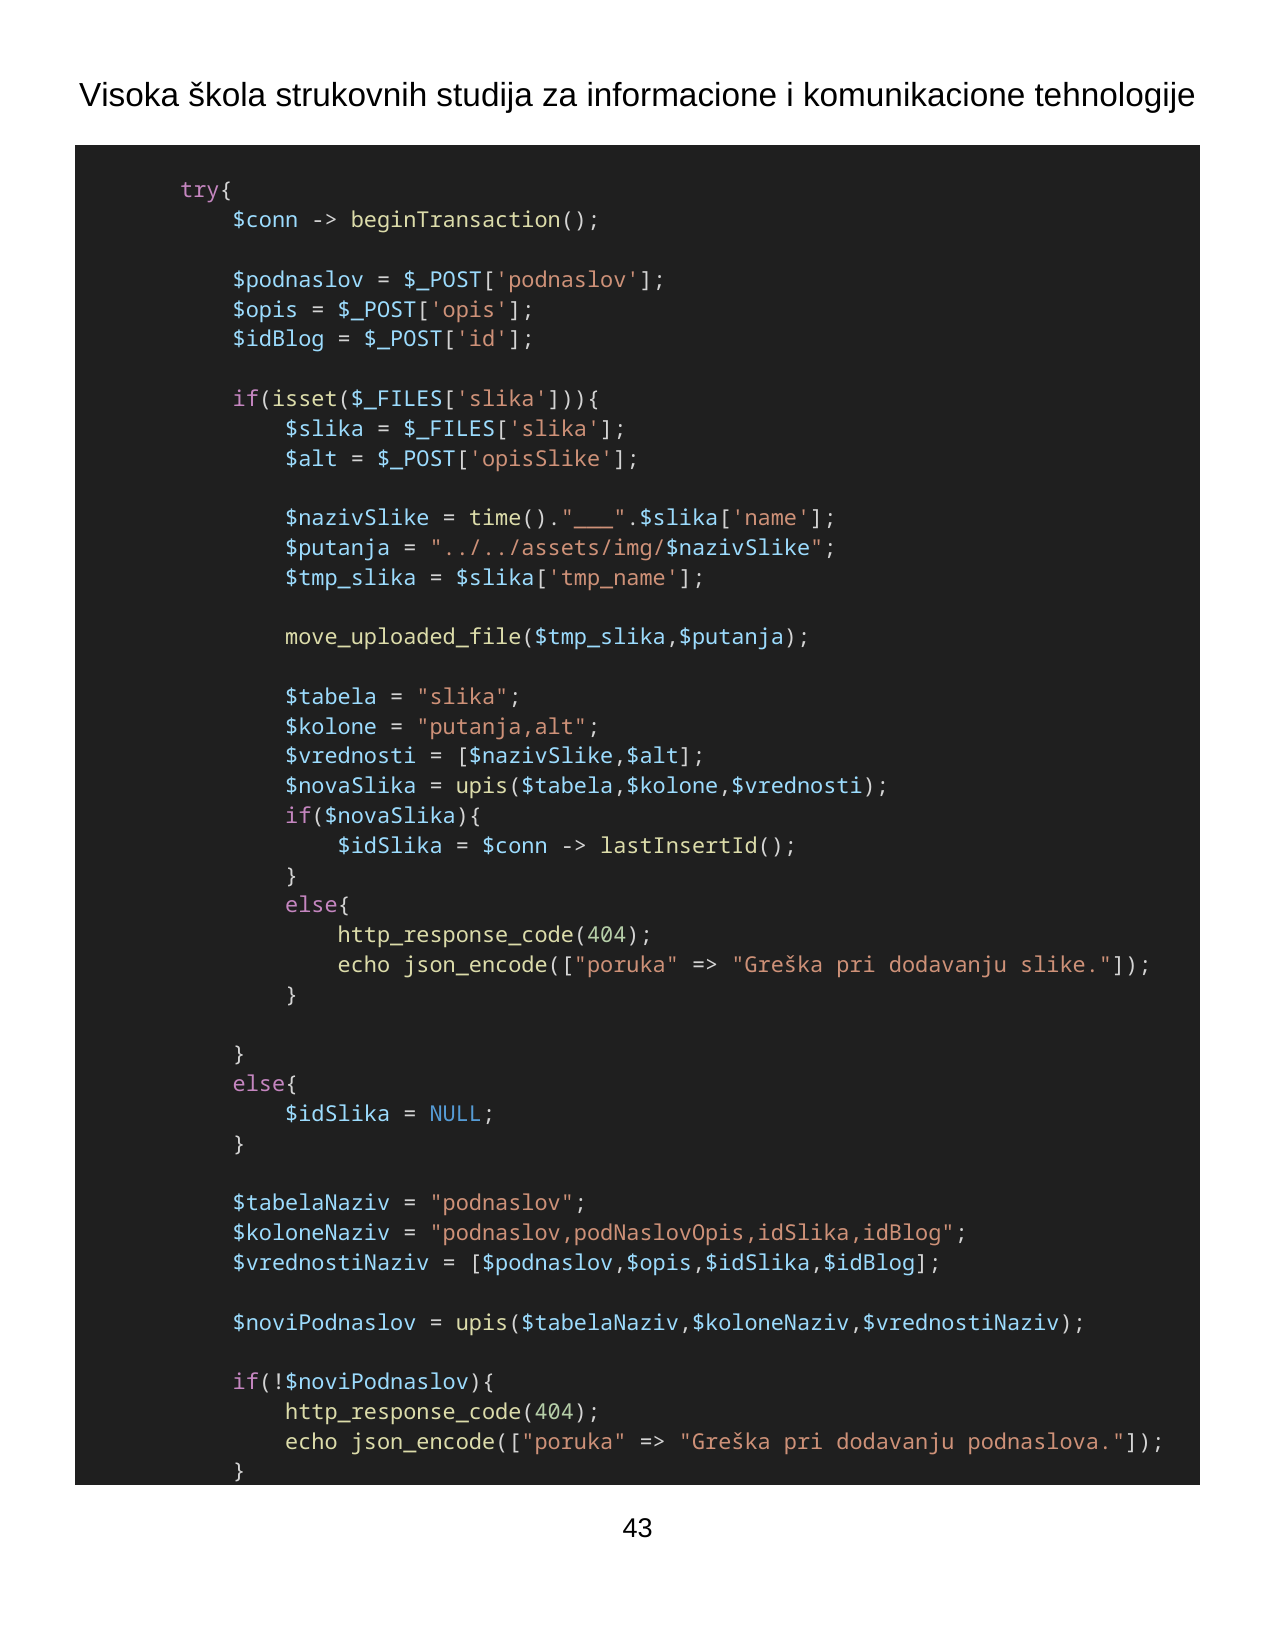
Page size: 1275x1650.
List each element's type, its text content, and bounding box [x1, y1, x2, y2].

text try{ [75, 174, 1200, 204]
text } [75, 979, 1200, 1009]
text } [75, 1128, 1200, 1158]
text $nazivSlike = time()."___".$slika['name']; [75, 502, 1200, 532]
text echo json_encode(["poruka" => "Greška pri dodavanju podnaslova."]); [75, 1426, 1200, 1456]
text $vrednostiNaziv = [$podnaslov,$opis,$idSlika,$idBlog]; [75, 1247, 1200, 1277]
text $opis = $_POST['opis']; [75, 294, 1200, 323]
text $noviPodnaslov = upis($tabelaNaziv,$koloneNaziv,$vrednostiNaziv); [75, 1307, 1200, 1336]
text $idBlog = $_POST['id']; [75, 323, 1200, 353]
text http_response_code(404); [75, 1396, 1200, 1426]
text } [75, 1038, 1200, 1068]
text $idSlika = $conn -> lastInsertId(); [75, 830, 1200, 860]
text $tmp_slika = $slika['tmp_name']; [75, 562, 1200, 592]
text if(isset($_FILES['slika'])){ [75, 383, 1200, 413]
text $conn -> beginTransaction(); [75, 204, 1200, 234]
text $tabela = "slika"; [75, 681, 1200, 711]
text } [75, 1456, 1200, 1485]
text $kolone = "putanja,alt"; [75, 711, 1200, 741]
text $podnaslov = $_POST['podnaslov']; [75, 264, 1200, 294]
text move_uploaded_file($tmp_slika,$putanja); [75, 621, 1200, 651]
text $putanja = "../../assets/img/$nazivSlike"; [75, 532, 1200, 562]
text } [75, 860, 1200, 889]
text $koloneNaziv = "podnaslov,podNaslovOpis,idSlika,idBlog"; [75, 1217, 1200, 1247]
text $vrednosti = [$nazivSlike,$alt]; [75, 741, 1200, 770]
text echo json_encode(["poruka" => "Greška pri dodavanju slike."]); [75, 949, 1200, 979]
text $tabelaNaziv = "podnaslov"; [75, 1187, 1200, 1217]
text if(!$noviPodnaslov){ [75, 1366, 1200, 1396]
text $slika = $_FILES['slika']; [75, 413, 1200, 443]
text http_response_code(404); [75, 919, 1200, 949]
text $alt = $_POST['opisSlike']; [75, 443, 1200, 472]
text else{ [75, 889, 1200, 919]
text if($novaSlika){ [75, 800, 1200, 830]
text $idSlika = NULL; [75, 1098, 1200, 1128]
text else{ [75, 1068, 1200, 1098]
text $novaSlika = upis($tabela,$kolone,$vrednosti); [75, 770, 1200, 800]
